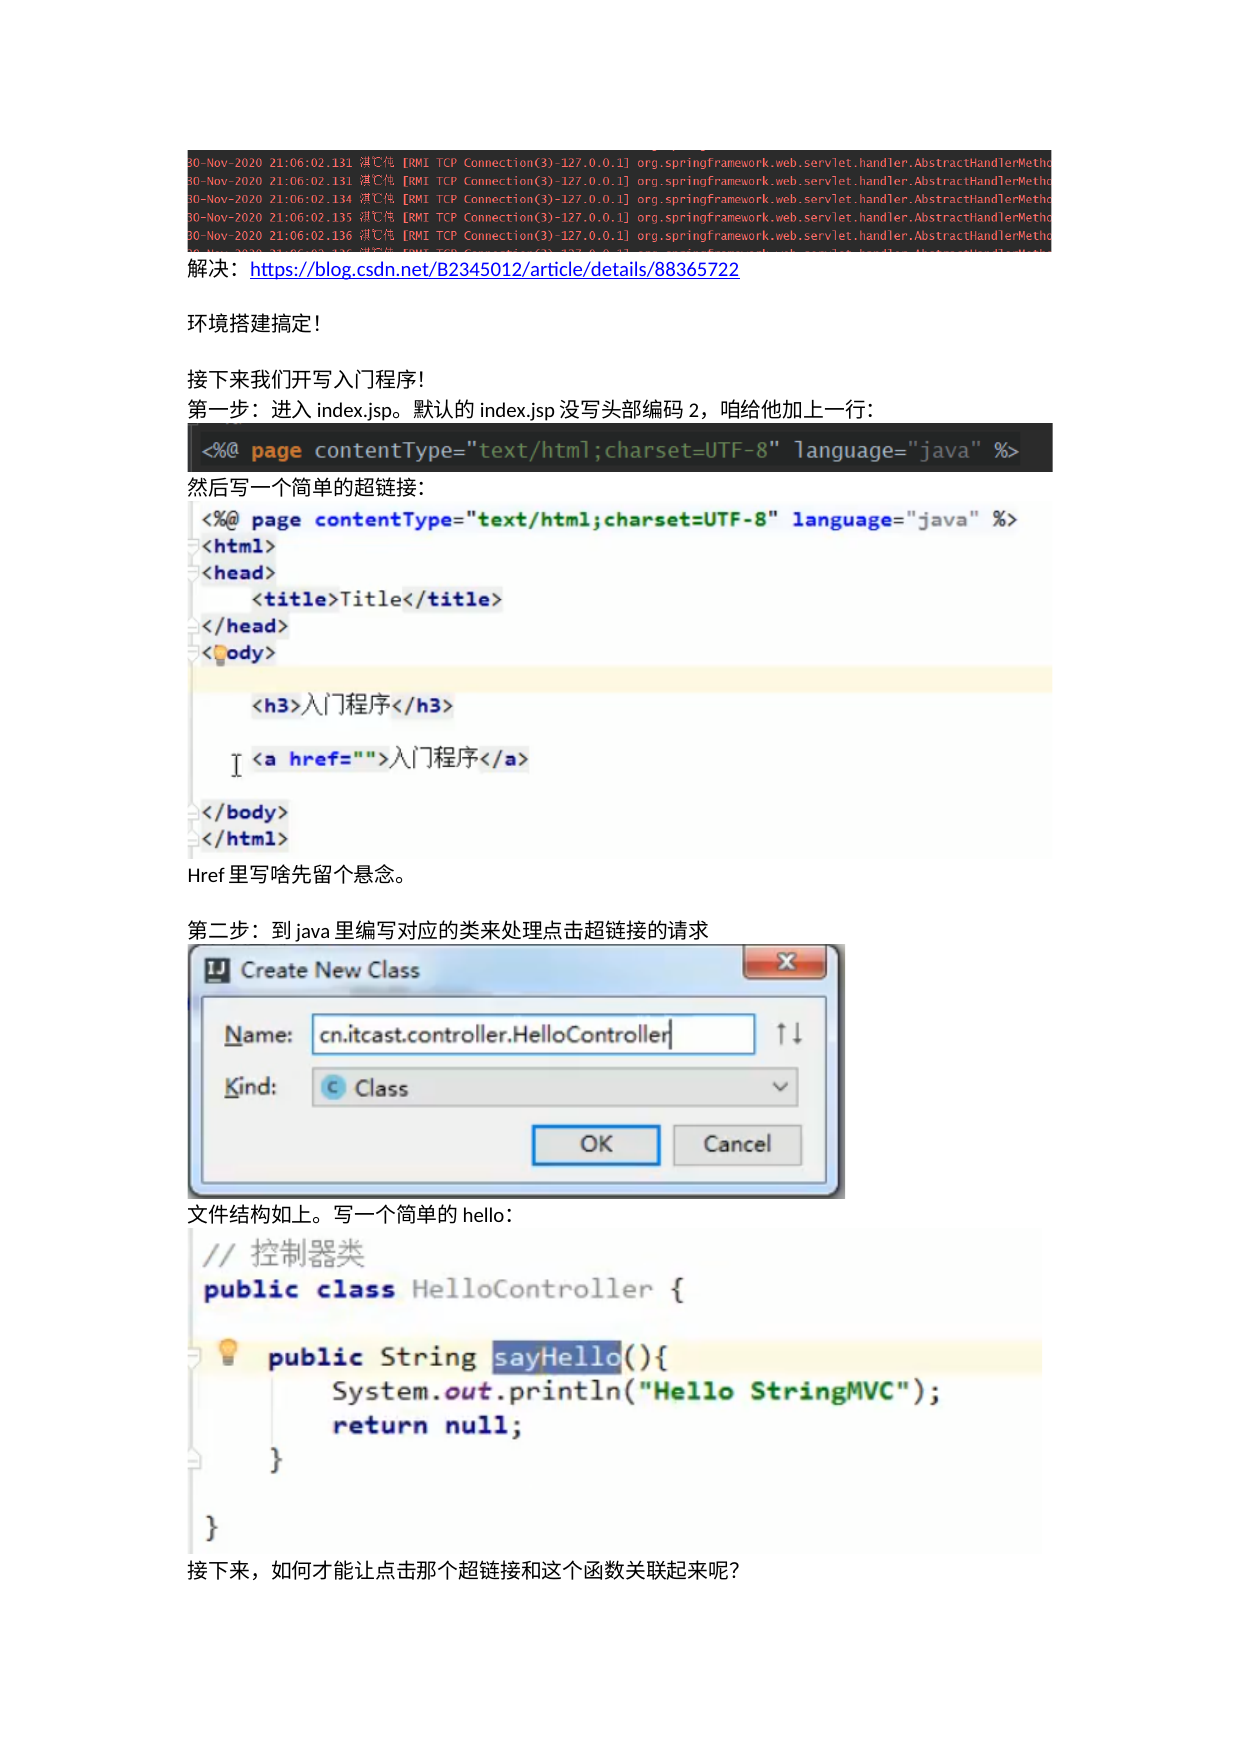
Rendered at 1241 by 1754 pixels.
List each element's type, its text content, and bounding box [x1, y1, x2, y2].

picture [187, 150, 1052, 252]
picture [187, 1228, 1043, 1554]
text 第二步：到java里编写对应的类来处理点击超链接的请求 [187, 914, 1053, 944]
text 解决：https://blog.csdn.net/B2345012/article/details/88365722 [187, 252, 1053, 282]
text 接下来我们开写入门程序！ [187, 363, 1053, 393]
text 环境搭建搞定！ [187, 307, 1053, 338]
picture [187, 501, 1053, 859]
picture [187, 944, 846, 1199]
text 第一步：进入index.jsp。默认的index.jsp没写头部编码2，咱给他加上一行： [187, 393, 1053, 423]
text Href里写啥先留个悬念。 [187, 859, 1053, 888]
text 接下来，如何才能让点击那个超链接和这个函数关联起来呢？ [187, 1554, 1053, 1584]
text 然后写一个简单的超链接： [187, 472, 1053, 501]
text 文件结构如上。写一个简单的hello： [187, 1199, 1053, 1229]
picture [187, 423, 1053, 472]
